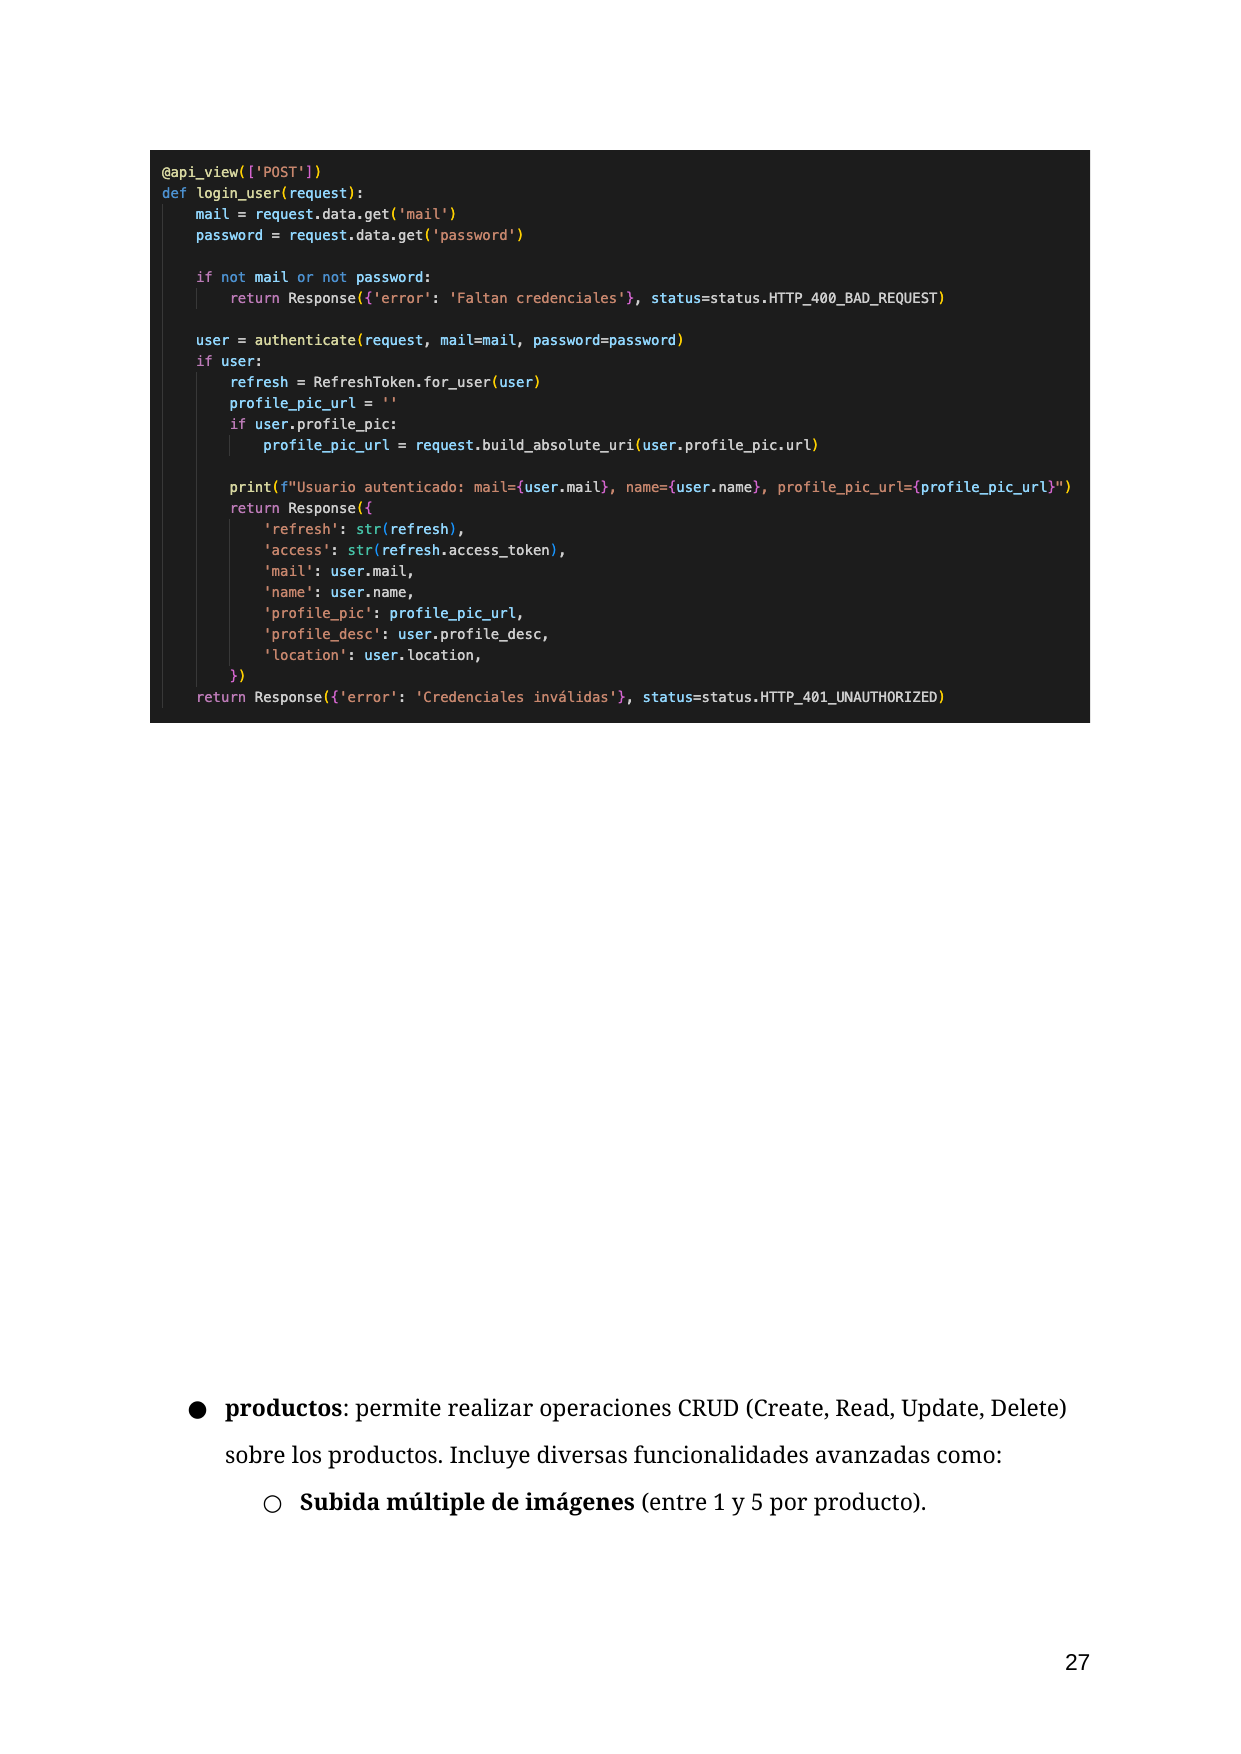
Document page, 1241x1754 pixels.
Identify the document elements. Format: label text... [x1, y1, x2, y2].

picture [150, 150, 1091, 723]
list Subida múltiple de imágenes (entre 1 y 5 por producto). [262, 1486, 1072, 1517]
list productos: permite realizar operaciones CRUD (Create, Read, Update, Delete) sobre los productos. Incluye diversas funcionalidades avanzadas como: [187, 1392, 1072, 1470]
